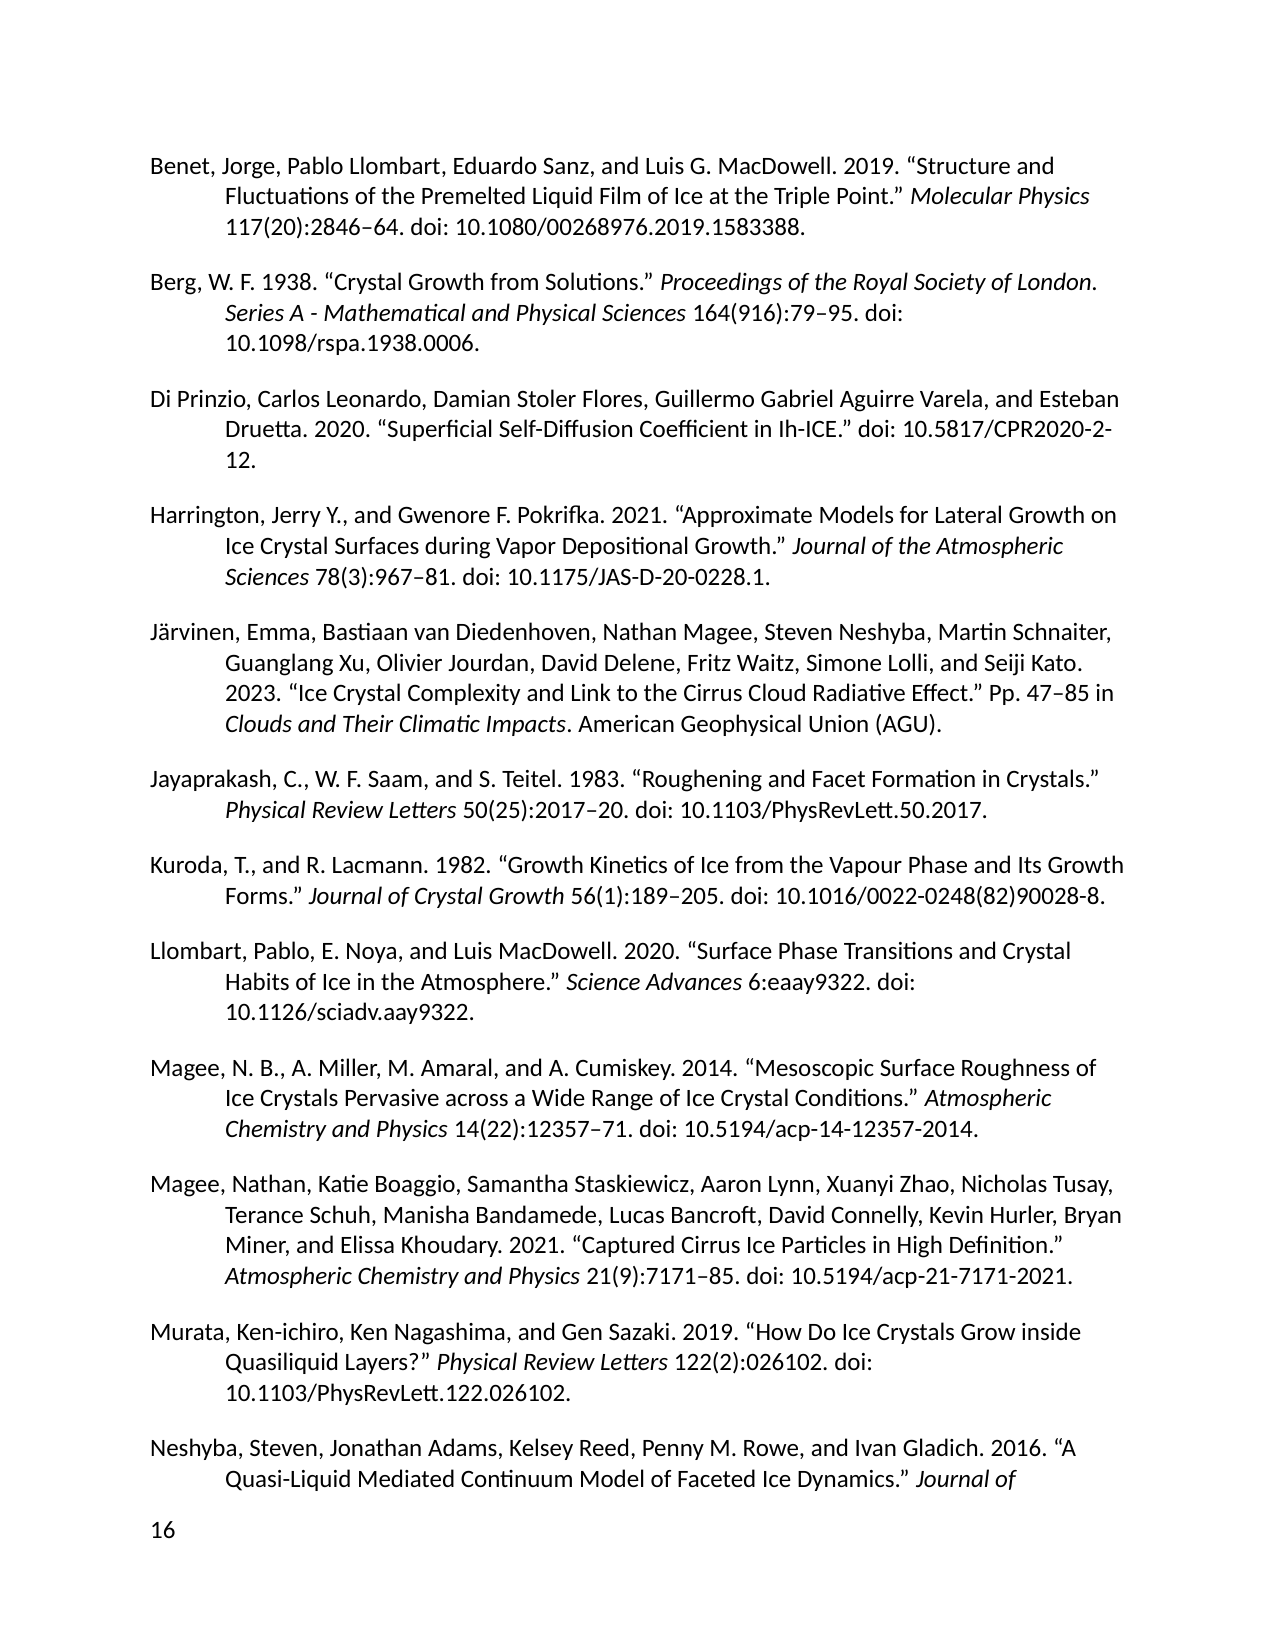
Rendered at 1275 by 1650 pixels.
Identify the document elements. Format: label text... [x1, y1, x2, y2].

text Magee, N. B., A. Miller, M. Amaral, and A. Cumiskey. 2014. “Mesoscopic Surface Roughness of Ice Crystals Pervasive across a Wide Range of Ice Crystal Conditions.” Atmospheric Chemistry and Physics 14(22):12357–71. doi: 10.5194/acp-14-12357-2014. [150, 1052, 1125, 1143]
text Harrington, Jerry Y., and Gwenore F. Pokrifka. 2021. “Approximate Models for Lateral Growth on Ice Crystal Surfaces during Vapor Depositional Growth.” Journal of the Atmospheric Sciences 78(3):967–81. doi: 10.1175/JAS-D-20-0228.1. [150, 500, 1125, 591]
text Jayaprakash, C., W. F. Saam, and S. Teitel. 1983. “Roughening and Facet Formation in Crystals.” Physical Review Letters 50(25):2017–20. doi: 10.1103/PhysRevLett.50.2017. [150, 763, 1125, 824]
text Benet, Jorge, Pablo Llombart, Eduardo Sanz, and Luis G. MacDowell. 2019. “Structure and Fluctuations of the Premelted Liquid Film of Ice at the Triple Point.” Molecular Physics 117(20):2846–64. doi: 10.1080/00268976.2019.1583388. [150, 150, 1125, 242]
text Di Prinzio, Carlos Leonardo, Damian Stoler Flores, Guillermo Gabriel Aguirre Varela, and Esteban Druetta. 2020. “Superficial Self-Diffusion Coefficient in Ih-ICE.” doi: 10.5817/CPR2020-2-12. [150, 383, 1125, 475]
text Kuroda, T., and R. Lacmann. 1982. “Growth Kinetics of Ice from the Vapour Phase and Its Growth Forms.” Journal of Crystal Growth 56(1):189–205. doi: 10.1016/0022-0248(82)90028-8. [150, 849, 1125, 910]
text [150, 1432, 1125, 1493]
text Llombart, Pablo, E. Noya, and Luis MacDowell. 2020. “Surface Phase Transitions and Crystal Habits of Ice in the Atmosphere.” Science Advances 6:eaay9322. doi: 10.1126/sciadv.aay9322. [150, 935, 1125, 1027]
text Berg, W. F. 1938. “Crystal Growth from Solutions.” Proceedings of the Royal Society of London. Series A - Mathematical and Physical Sciences 164(916):79–95. doi: 10.1098/rspa.1938.0006. [150, 267, 1125, 358]
text Murata, Ken-ichiro, Ken Nagashima, and Gen Sazaki. 2019. “How Do Ice Crystals Grow inside Quasiliquid Layers?” Physical Review Letters 122(2):026102. doi: 10.1103/PhysRevLett.122.026102. [150, 1316, 1125, 1407]
text Magee, Nathan, Katie Boaggio, Samantha Staskiewicz, Aaron Lynn, Xuanyi Zhao, Nicholas Tusay, Terance Schuh, Manisha Bandamede, Lucas Bancroft, David Connelly, Kevin Hurler, Bryan Miner, and Elissa Khoudary. 2021. “Captured Cirrus Ice Particles in High Definition.” Atmospheric Chemistry and Physics 21(9):7171–85. doi: 10.5194/acp-21-7171-2021. [150, 1168, 1125, 1291]
text Järvinen, Emma, Bastiaan van Diedenhoven, Nathan Magee, Steven Neshyba, Martin Schnaiter, Guanglang Xu, Olivier Jourdan, David Delene, Fritz Waitz, Simone Lolli, and Seiji Kato. 2023. “Ice Crystal Complexity and Link to the Cirrus Cloud Radiative Effect.” Pp. 47–85 in Clouds and Their Climatic Impacts. American Geophysical Union (AGU). [150, 616, 1125, 738]
